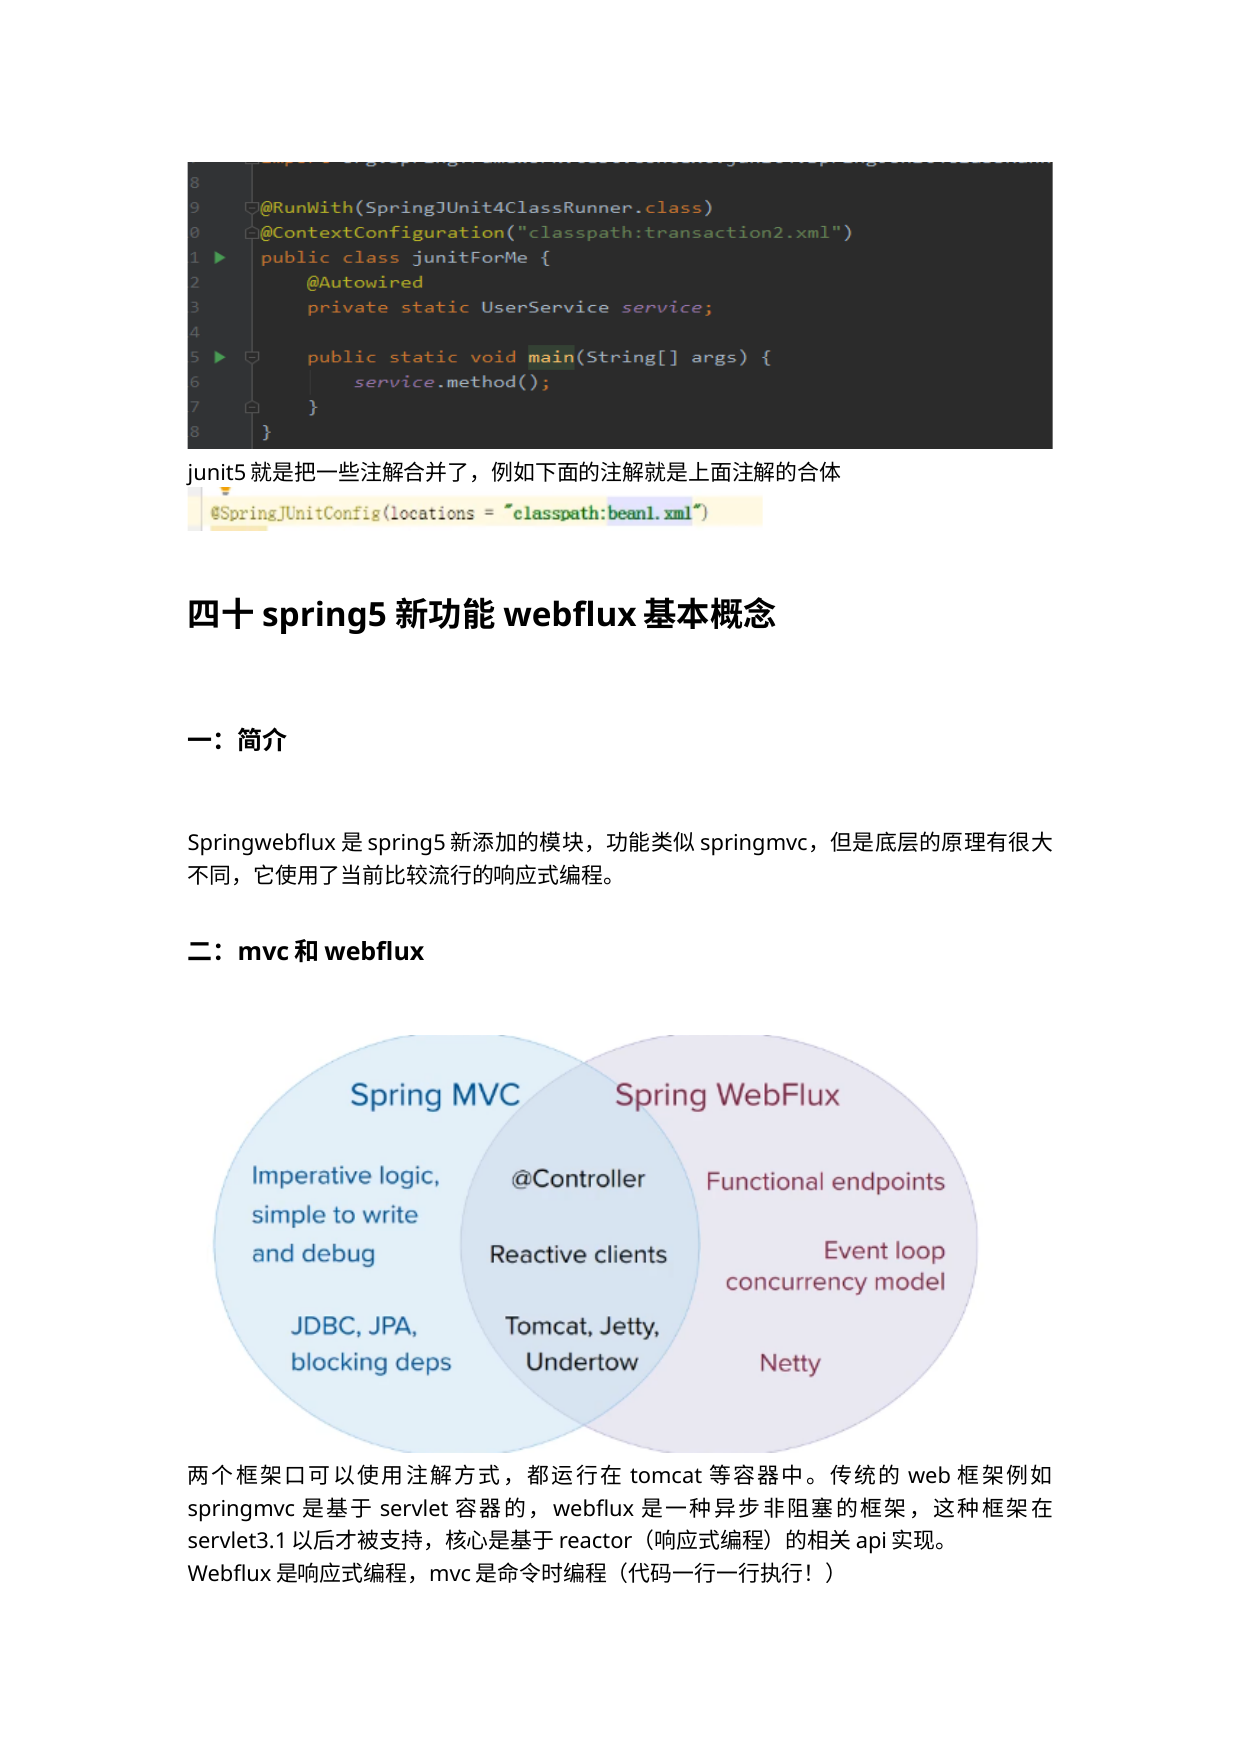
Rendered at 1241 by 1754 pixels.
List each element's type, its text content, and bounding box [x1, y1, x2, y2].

text 两个框架口可以使用注解方式，都运行在tomcat等容器中。传统的web框架例如springmvc是基于servlet容器的，webflux是一种异步非阻塞的框架，这种框架在servlet3.1以后才被支持，核心是基于reactor（响应式编程）的相关api实现。 [187, 1458, 1053, 1556]
subtitle 一：简介 [187, 706, 1053, 771]
text Springwebflux是spring5新添加的模块，功能类似springmvc，但是底层的原理有很大不同，它使用了当前比较流行的响应式编程。 [187, 825, 1053, 890]
subtitle 四十 spring5 新功能 webflux基本概念 [187, 579, 1053, 644]
picture [187, 162, 1053, 449]
picture [187, 1035, 1053, 1453]
text Webflux是响应式编程，mvc是命令时编程（代码一行一行执行！） [187, 1556, 1053, 1588]
subtitle 二：mvc和webflux [187, 917, 1053, 982]
text junit5就是把一些注解合并了，例如下面的注解就是上面注解的合体 [187, 454, 1053, 487]
picture [187, 487, 763, 531]
